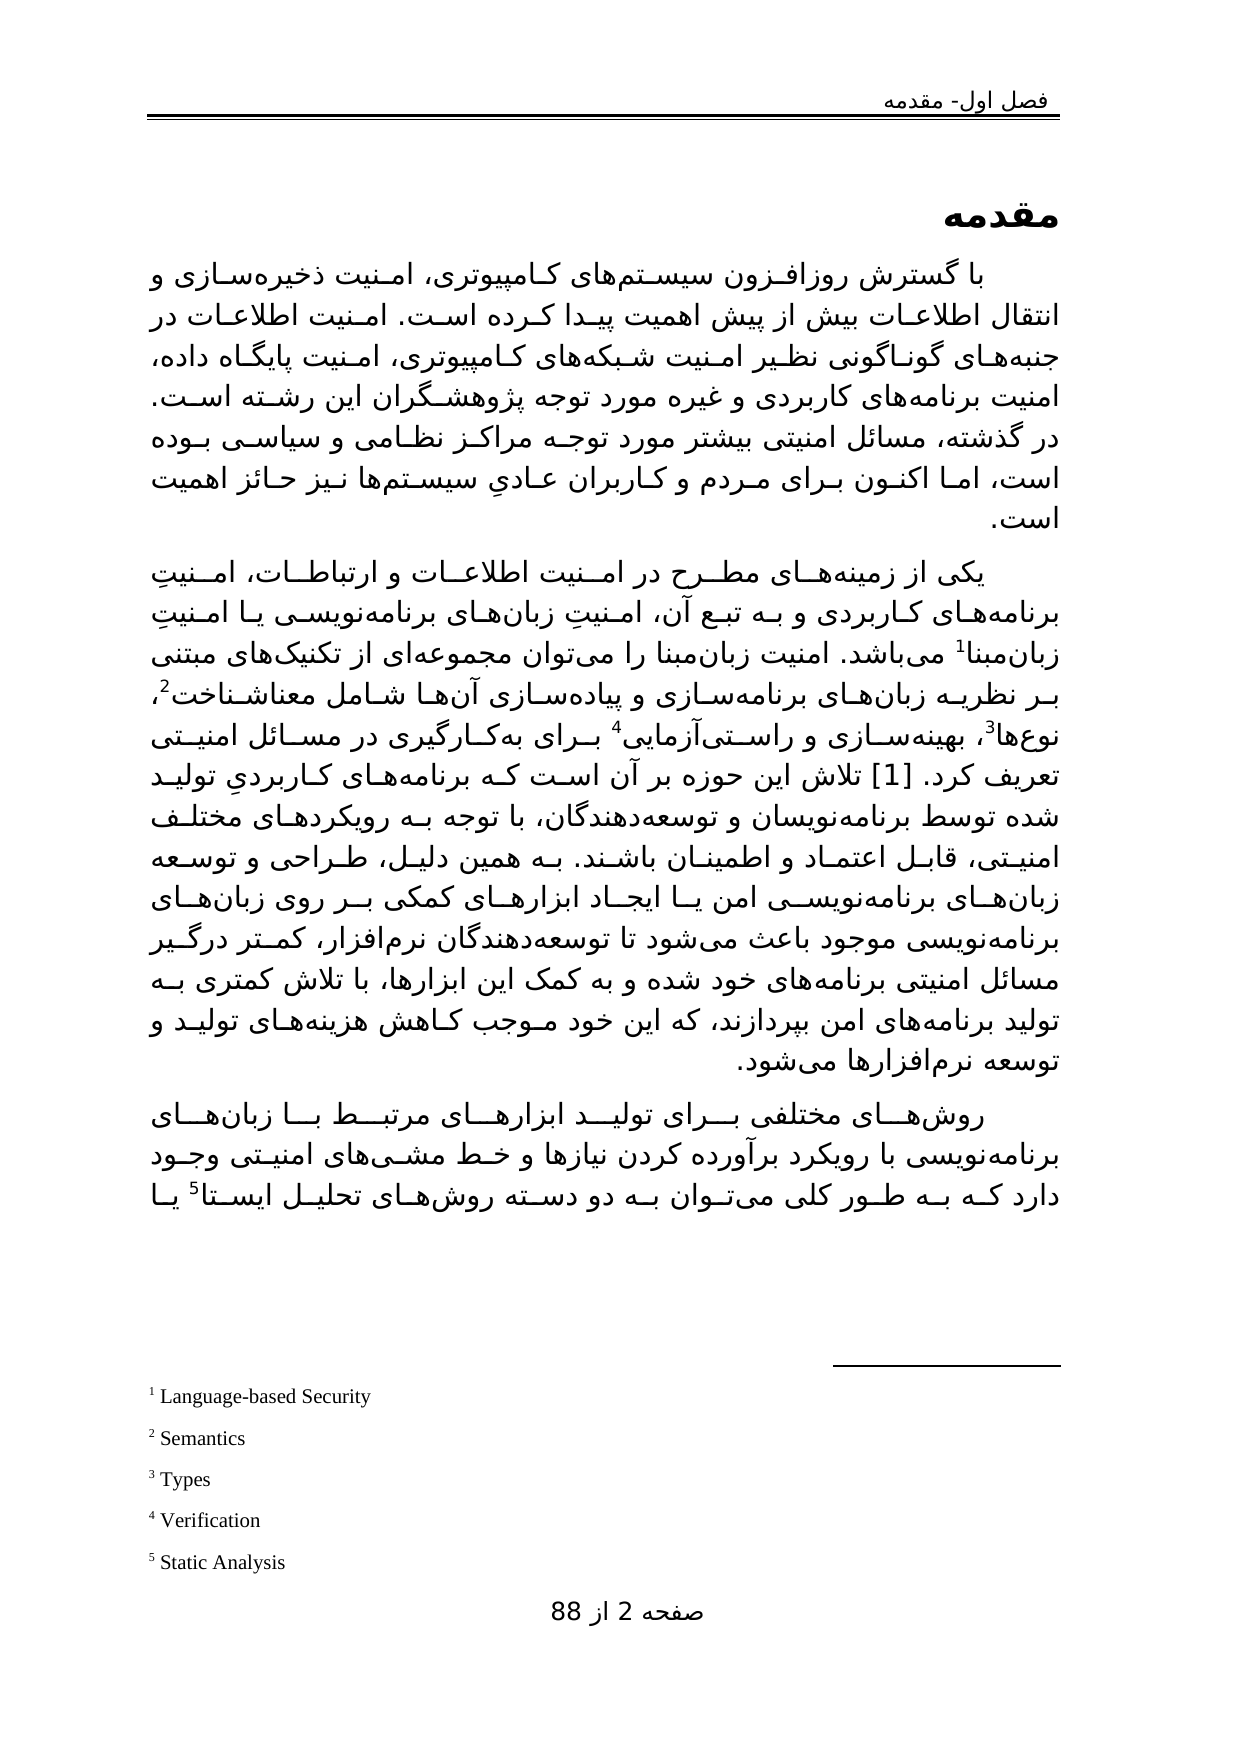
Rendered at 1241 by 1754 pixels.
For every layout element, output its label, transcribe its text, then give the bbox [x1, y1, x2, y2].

text مقدمه [150, 193, 1060, 236]
text یکی از زمینه‌های مطرح در امنیت اطلاعات و ارتباطات، امنیتِ برنامه‌های کاربردی و به تبع آن، امنیتِ زبان‌های برنامه‌نویسی یا امنیتِ زبان‌مبنا می‌باشد. امنیت زبان‌مبنا را می‌توان مجموعه‌ای از تکنیک‌های مبتنی بر نظریه زبان‌های برنامه‌سازی و پیاده‌سازی آن‌ها شامل معناشناخت، نوع‌ها، بهینه‌سازی و راستی‌آزمایی برای به‌کارگیری در مسائل امنیتی تعریف کرد. [1] تلاش این حوزه بر آن است که برنامه‌های کاربردیِ تولید شده توسط برنامه‌نویسان و توسعه‌دهندگان، با توجه به رویکردهای مختلف امنیتی، قابل اعتماد و اطمینان باشند. به همین دلیل، طراحی و توسعه زبان‌های برنامه‌نویسی امن یا ایجاد ابزارهای کمکی بر روی زبان‌های برنامه‌نویسی موجود باعث می‌شود تا توسعه‌دهندگان نرم‌افزار، کمتر درگیر مسائل امنیتی برنامه‌های خود شده و به کمک این ابزارها، با تلاش کمتری به تولید برنامه‌های امن بپردازند، که این خود موجب کاهش هزینه‌های تولید و توسعه نرم‌افزارها می‌شود. [150, 555, 1060, 1078]
text با گسترش روزافزون سیستم‌های کامپیوتری، امنیت ذخیره‌سازی و انتقال اطلاعات بیش از پیش اهمیت پیدا کرده است. امنیت اطلاعات در جنبه‌های گوناگونی نظیر امنیت شبکه‌های کامپیوتری، امنیت پایگاه داده، امنیت برنامه‌های کاربردی و غیره مورد توجه پژوهشگران این رشته است. در گذشته، مسائل امنیتی بیشتر مورد توجه مراکز نظامی و سیاسی بوده است، اما اکنون برای مردم و کاربران عادیِ سیستم‌ها نیز حائز اهمیت است. [150, 257, 1060, 536]
text روش‌های مختلفی برای تولید ابزارهای مرتبط با زبان‌های برنامه‌نویسی با رویکرد برآورده کردن نیازها و خط مشی‌های امنیتی وجود دارد که به طور کلی می‌توان به دو دسته روش‌های تحلیل ایستا یا زمان‌کامپایل و تحلیل پویا یا زمان‌اجرا دسته‌بندی کرد. تحلیل جریان داده، تحلیل نوع‌مبنا، وارسی مدل و تفسیر انتزاعی نمونه‌هایی از انواع تحلیل‌های ایستا هستند. انواع مختلف ناظران اجرا نیز در تحلیل‌های زمان‌اجرا کاربرد دارند. البته نمی‌توان مرز دقیقی بین دو روش تحلیل ایستا و پویا مشخص کرد و هر کدام از این روش‌ها نقاط قوت و ضعف مربوط به خود را دارند که بنا به کاربرد، استفاده از هر یک از آن‌ها متفاوت خواهد بود. شایان ذکر است که تعریف و مشخص کردن دقیق خط مشی امنیتی، یکی از چالش‌های پیشِ روی متخصصان این حوزه می‌باشد. چنان‌که نحوه و رویکرد اِعمال آن نیازمندی امنیتی، وابستگی زیادی به تعریف ارائه شده خواهد داشت. [150, 1097, 1060, 1212]
